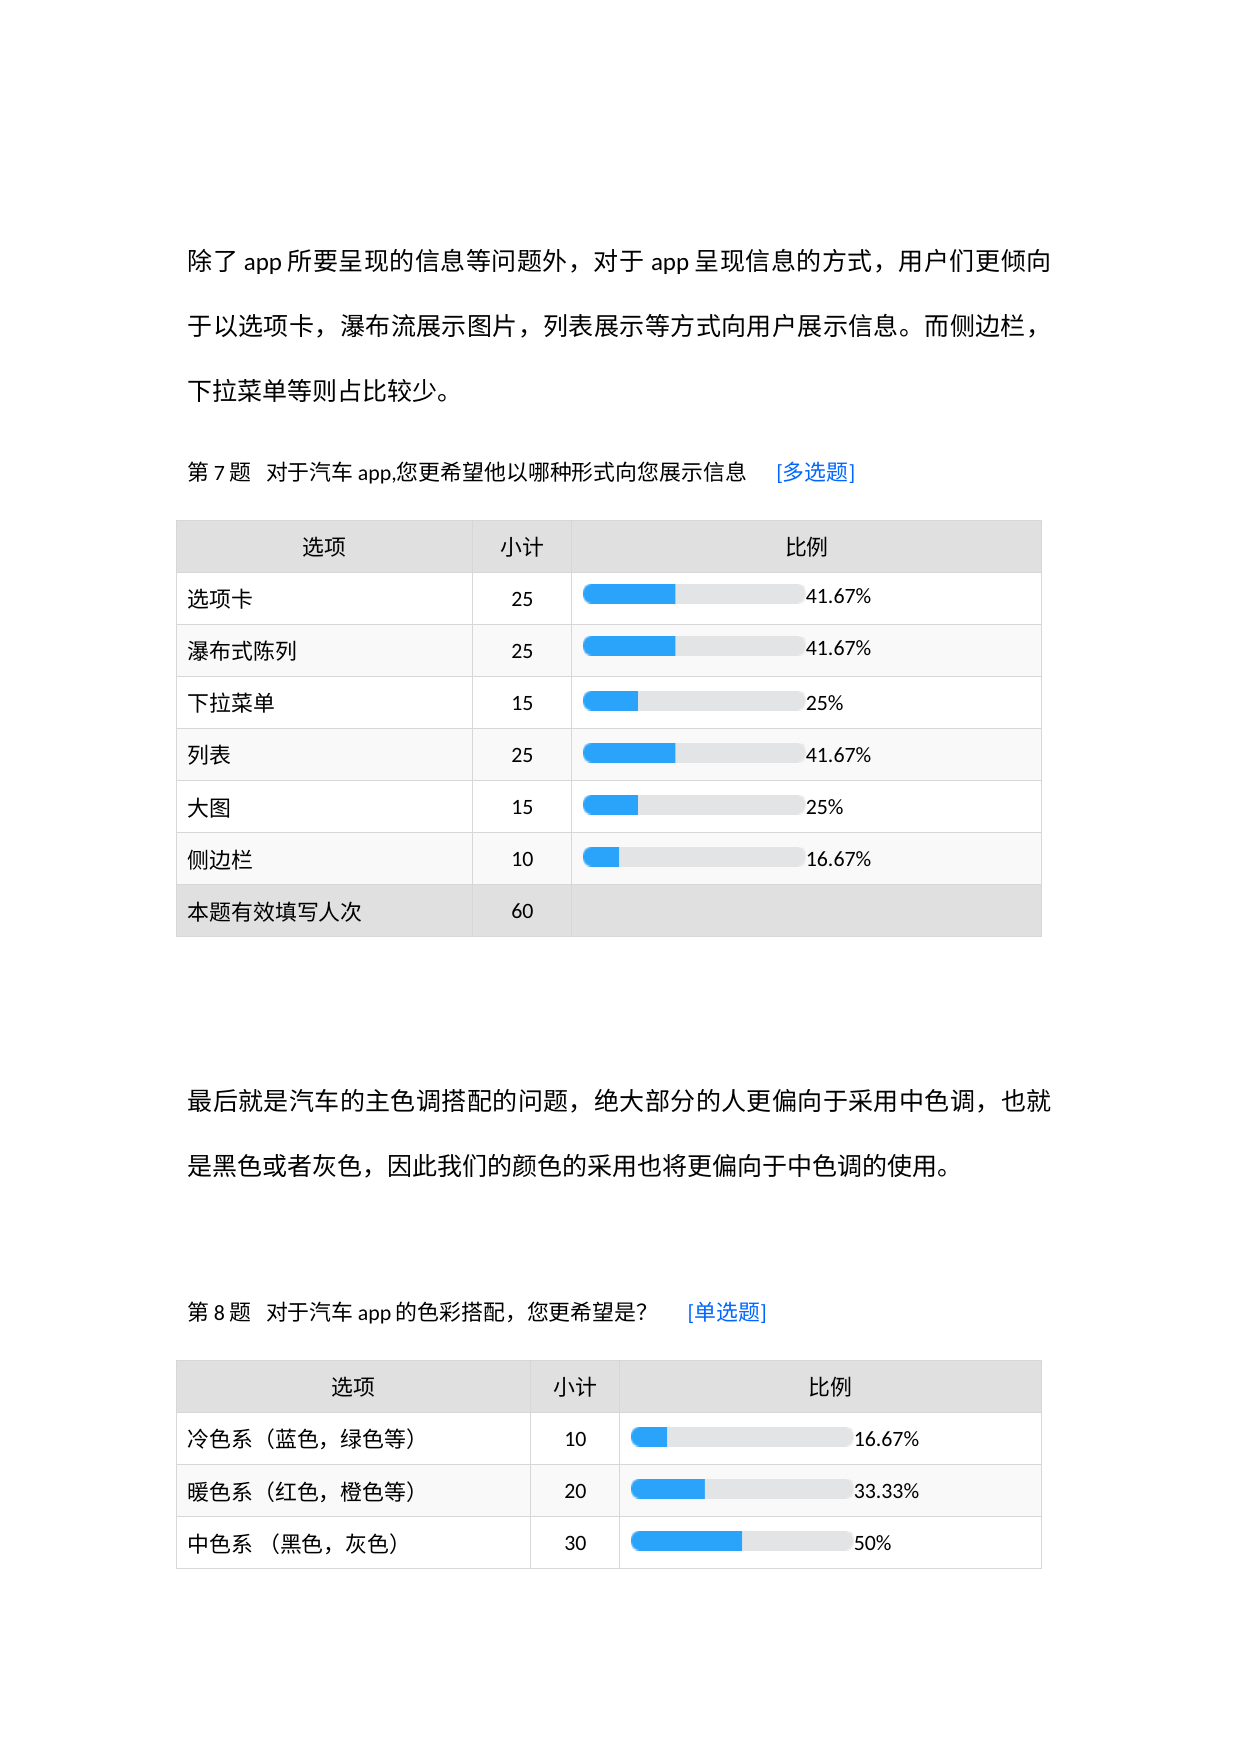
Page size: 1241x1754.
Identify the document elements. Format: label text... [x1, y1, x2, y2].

table_header 选项 [177, 1361, 530, 1412]
picture [583, 691, 806, 711]
table_header 选项 [177, 521, 472, 572]
table_cell 41.67% [572, 729, 1041, 780]
text 第7题 对于汽车app,您更希望他以哪种形式向您展示信息 [多选题] [187, 454, 1053, 487]
text 最后就是汽车的主色调搭配的问题，绝大部分的人更偏向于采用中色调，也就是黑色或者灰色，因此我们的颜色的采用也将更偏向于中色调的使用。 [187, 1067, 1053, 1197]
table_cell 25 [473, 729, 571, 780]
table_cell 本题有效填写人次 [177, 885, 472, 936]
picture [583, 743, 806, 763]
table_cell 16.67% [572, 833, 1041, 884]
table_header 小计 [531, 1361, 619, 1412]
table_cell 25% [572, 677, 1041, 728]
table_cell 33.33% [620, 1465, 1041, 1516]
table_cell 41.67% [572, 573, 1041, 624]
picture [631, 1479, 854, 1499]
table_cell 15 [473, 677, 571, 728]
table_cell 60 [473, 885, 571, 936]
table_cell 列表 [177, 729, 472, 780]
table_cell 25 [473, 573, 571, 624]
table_cell 瀑布式陈列 [177, 625, 472, 676]
table_header 比例 [620, 1361, 1041, 1412]
table_cell 下拉菜单 [177, 677, 472, 728]
table_cell 暖色系（红色，橙色等） [177, 1465, 530, 1516]
table_cell 选项卡 [177, 573, 472, 624]
table_cell 25% [572, 781, 1041, 832]
table_header 小计 [473, 521, 571, 572]
table_cell 大图 [177, 781, 472, 832]
text 除了app所要呈现的信息等问题外，对于app呈现信息的方式，用户们更倾向于以选项卡，瀑布流展示图片，列表展示等方式向用户展示信息。而侧边栏，下拉菜单等则占比较少。 [187, 227, 1053, 422]
table_cell [572, 885, 1041, 936]
table_cell 10 [473, 833, 571, 884]
table_cell 20 [531, 1465, 619, 1516]
table_cell 15 [473, 781, 571, 832]
picture [583, 584, 806, 604]
picture [583, 847, 806, 867]
text 第8题 对于汽车app的色彩搭配，您更希望是？ [单选题] [187, 1295, 1053, 1327]
picture [631, 1427, 854, 1447]
picture [631, 1531, 854, 1551]
table_cell 16.67% [620, 1413, 1041, 1464]
picture [583, 795, 806, 815]
table_header 比例 [572, 521, 1041, 572]
table_cell 冷色系（蓝色，绿色等） [177, 1413, 530, 1464]
table_cell 30 [531, 1517, 619, 1568]
table_cell 中色系 （黑色，灰色） [177, 1517, 530, 1568]
table_cell 25 [473, 625, 571, 676]
table_cell 41.67% [572, 625, 1041, 676]
table_cell 10 [531, 1413, 619, 1464]
picture [583, 636, 806, 656]
table_cell 侧边栏 [177, 833, 472, 884]
table_cell 50% [620, 1517, 1041, 1568]
